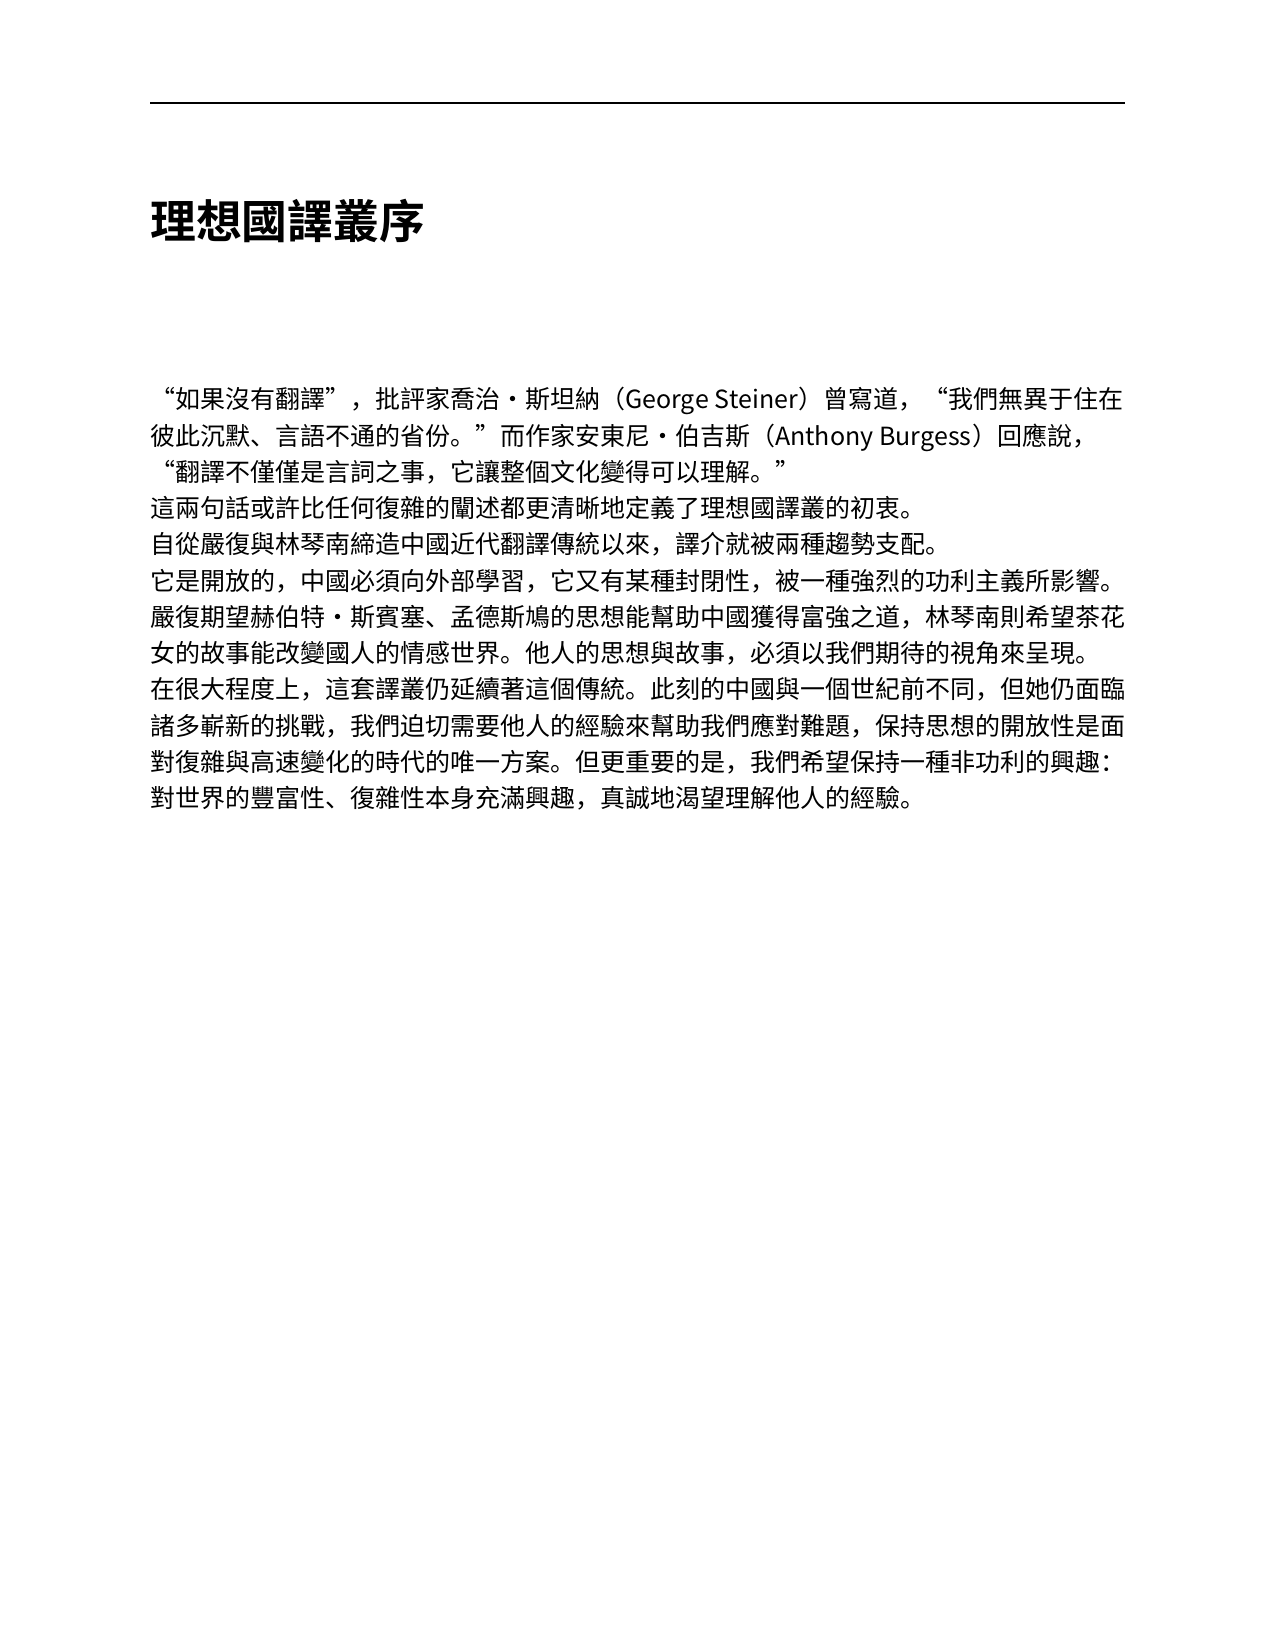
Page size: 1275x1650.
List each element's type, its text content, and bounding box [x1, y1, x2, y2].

text 在很大程度上，這套譯叢仍延續著這個傳統。此刻的中國與一個世紀前不同，但她仍面臨諸多嶄新的挑戰，我們迫切需要他人的經驗來幫助我們應對難題，保持思想的開放性是面對復雜與高速變化的時代的唯一方案。但更重要的是，我們希望保持一種非功利的興趣：對世界的豐富性、復雜性本身充滿興趣，真誠地渴望理解他人的經驗。 [150, 670, 1125, 815]
text “如果沒有翻譯”，批評家喬治·斯坦納（George Steiner）曾寫道，“我們無異于住在彼此沉默、言語不通的省份。”而作家安東尼·伯吉斯（Anthony Burgess）回應說，“翻譯不僅僅是言詞之事，它讓整個文化變得可以理解。” [150, 380, 1125, 488]
text 它是開放的，中國必須向外部學習，它又有某種封閉性，被一種強烈的功利主義所影響。嚴復期望赫伯特·斯賓塞、孟德斯鳩的思想能幫助中國獲得富強之道，林琴南則希望茶花女的故事能改變國人的情感世界。他人的思想與故事，必須以我們期待的視角來呈現。 [150, 561, 1125, 670]
text 這兩句話或許比任何復雜的闡述都更清晰地定義了理想國譯叢的初衷。 [150, 488, 1125, 525]
text 自從嚴復與林琴南締造中國近代翻譯傳統以來，譯介就被兩種趨勢支配。 [150, 525, 1125, 561]
subtitle 理想國譯叢序 [150, 185, 1125, 252]
